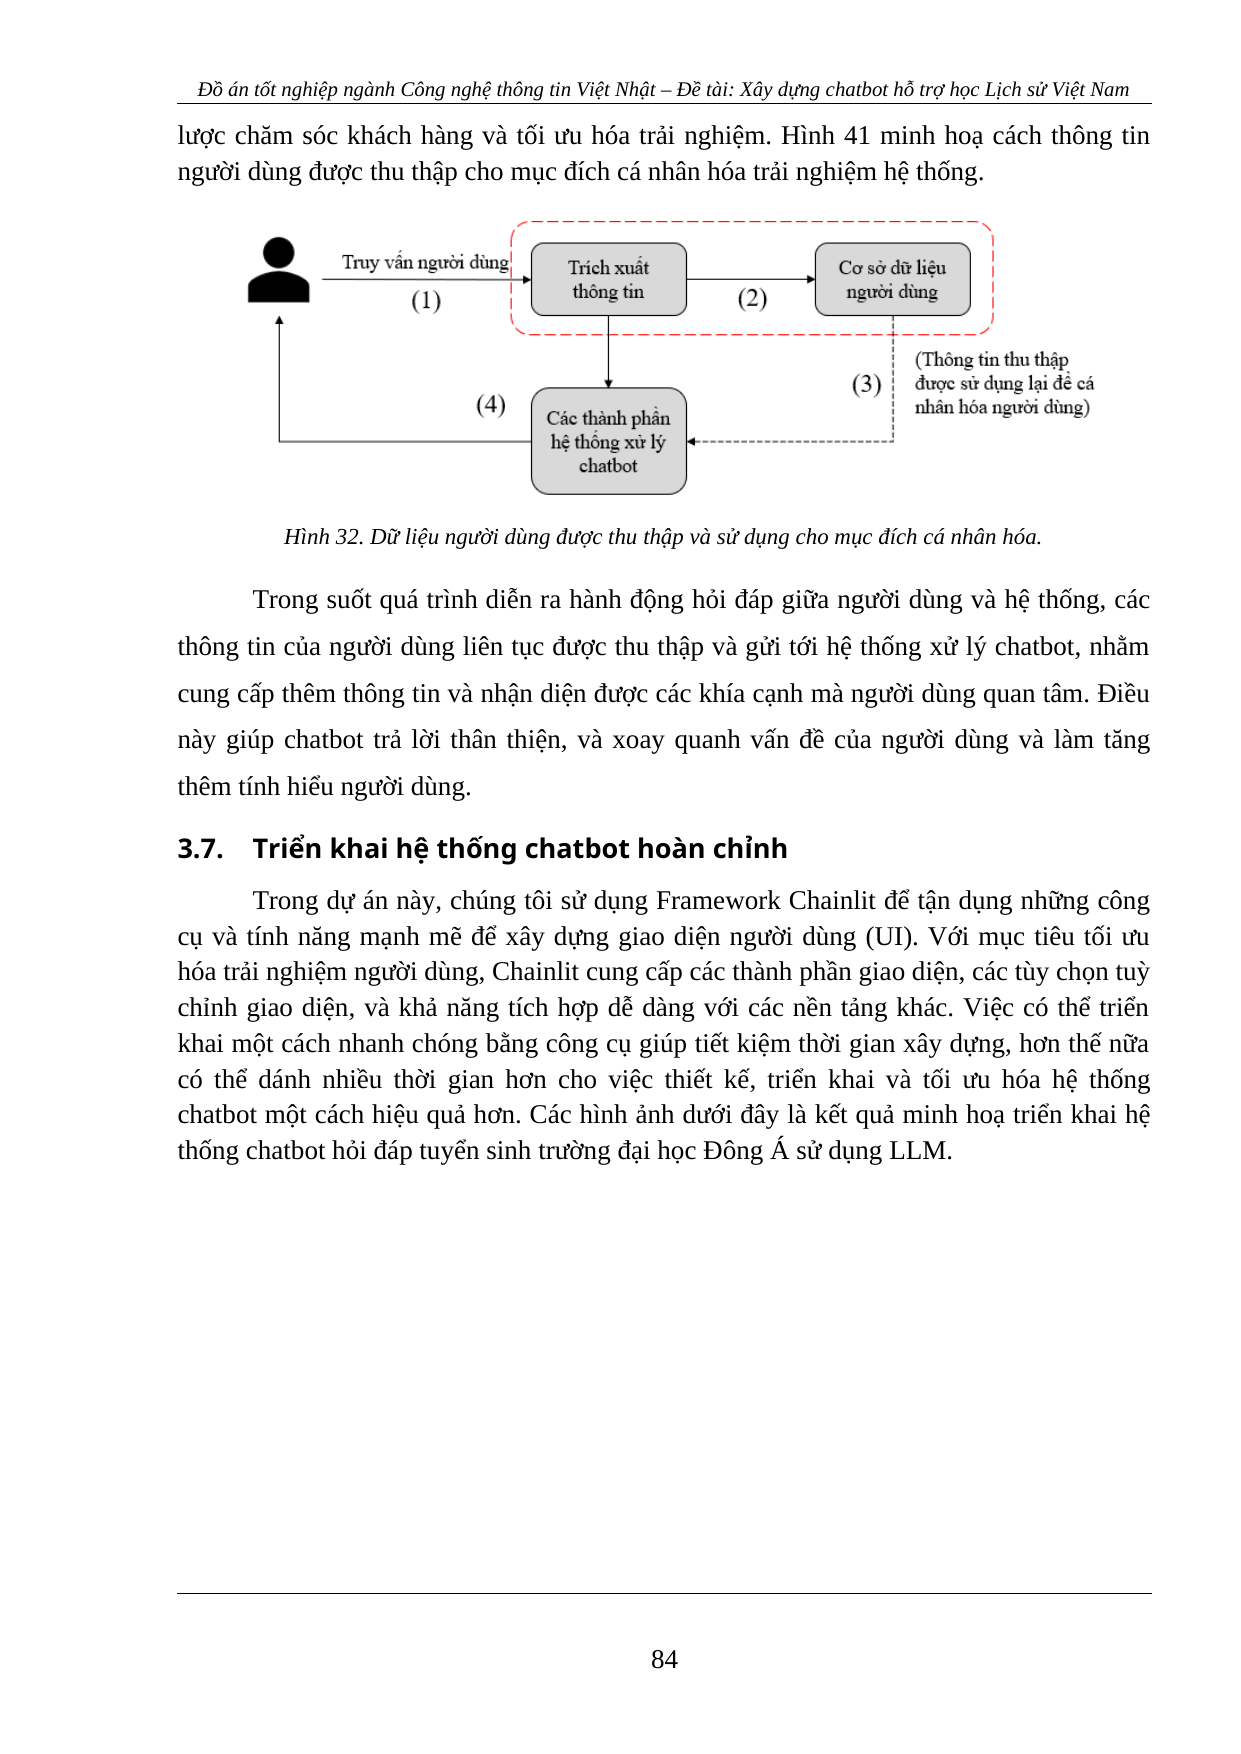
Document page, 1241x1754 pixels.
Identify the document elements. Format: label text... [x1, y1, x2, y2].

text Trong dự án này, chúng tôi sử dụng Framework Chainlit để tận dụng những công cụ và tính năng mạnh mẽ để xây dựng giao diện người dùng (UI). Với mục tiêu tối ưu hóa trải nghiệm người dùng, Chainlit cung cấp các thành phần giao diện, các tùy chọn tuỳ chỉnh giao diện, và khả năng tích hợp dễ dàng với các nền tảng khác. Việc có thể triển khai một cách nhanh chóng bằng công cụ giúp tiết kiệm thời gian xây dựng, hơn thế nữa có thể dánh nhiều thời gian hơn cho việc thiết kế, triển khai và tối ưu hóa hệ thống chatbot một cách hiệu quả hơn. Các hình ảnh dưới đây là kết quả minh hoạ triển khai hệ thống chatbot hỏi đáp tuyển sinh trường đại học Đông Á sử dụng LLM. [177, 884, 1152, 1165]
picture [177, 203, 1152, 506]
text Trong suốt quá trình diễn ra hành động hỏi đáp giữa người dùng và hệ thống, các thông tin của người dùng liên tục được thu thập và gửi tới hệ thống xử lý chatbot, nhằm cung cấp thêm thông tin và nhận diện được các khía cạnh mà người dùng quan tâm. Điều này giúp chatbot trả lời thân thiện, và xoay quanh vấn đề của người dùng và làm tăng thêm tính hiểu người dùng. [177, 583, 1152, 801]
subtitle Triển khai hệ thống chatbot hoàn chỉnh [177, 829, 1152, 866]
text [177, 119, 1152, 186]
